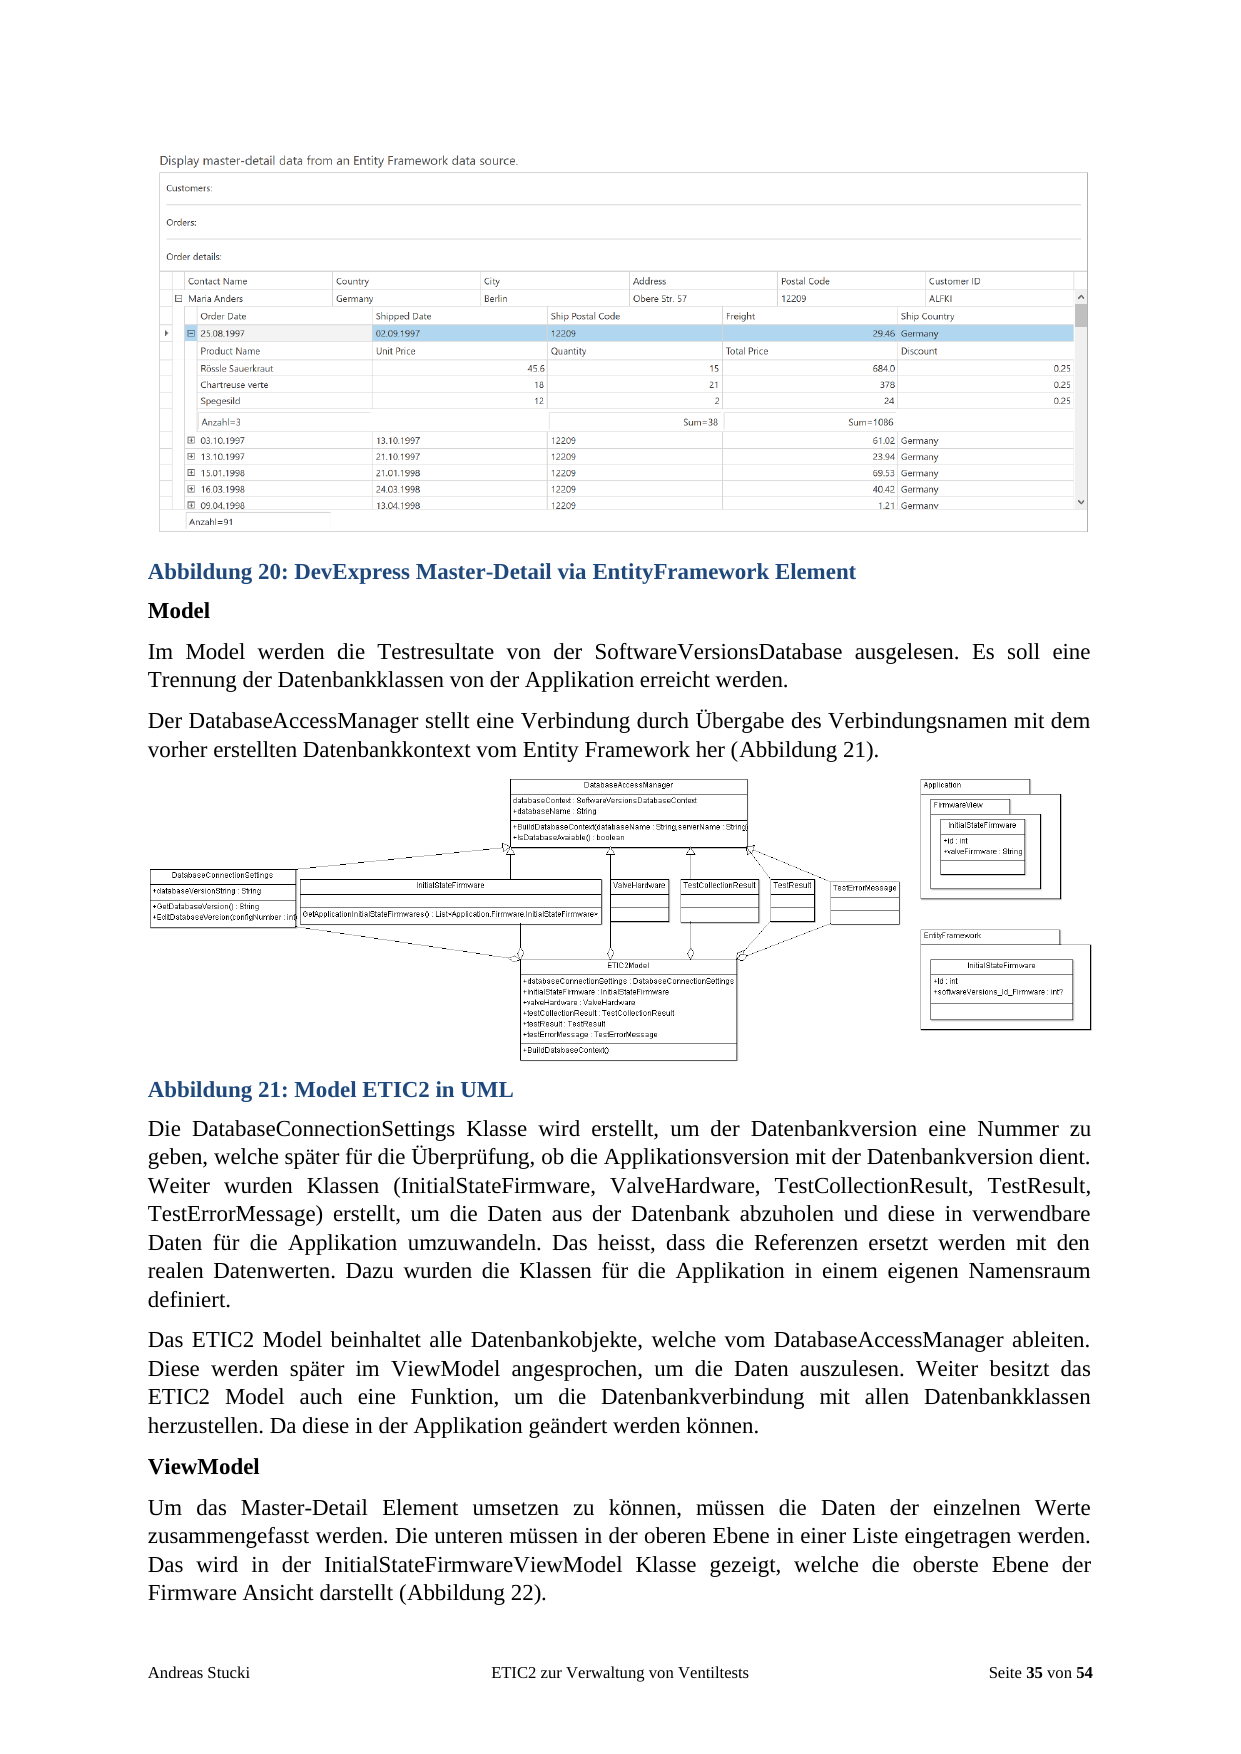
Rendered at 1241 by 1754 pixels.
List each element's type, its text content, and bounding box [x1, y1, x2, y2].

text Im Model werden die Testresultate von der SoftwareVersionsDatabase ausgelesen. Es soll eine Trennung der Datenbankklassen von der Applikation erreicht werden. [148, 638, 1092, 693]
text ViewModel [148, 1453, 1092, 1479]
picture [147, 776, 1093, 1062]
picture [147, 147, 1093, 544]
text Die DatabaseConnectionSettings Klasse wird erstellt, um der Datenbankversion eine Nummer zu geben, welche später für die Überprüfung, ob die Applikationsversion mit der Datenbankversion dient. Weiter wurden Klassen (InitialStateFirmware, ValveHardware, TestCollectionResult, TestResult, TestErrorMessage) erstellt, um die Daten aus der Datenbank abzuholen und diese in verwendbare Daten für die Applikation umzuwandeln. Das heisst, dass die Referenzen ersetzt werden mit den realen Datenwerten. Dazu wurden die Klassen für die Applikation in einem eigenen Namensraum definiert. [148, 1115, 1092, 1312]
text Das ETIC2 Model beinhaltet alle Datenbankobjekte, welche vom DatabaseAccessManager ableiten. Diese werden später im ViewModel angesprochen, um die Daten auszulesen. Weiter besitzt das ETIC2 Model auch eine Funktion, um die Datenbankverbindung mit allen Datenbankklassen herzustellen. Da diese in der Applikation geändert werden können. [148, 1327, 1092, 1438]
text Der DatabaseAccessManager stellt eine Verbindung durch Übergabe des Verbindungsnamen mit dem vorher erstellten Datenbankkontext vom Entity Framework her (Abbildung 21). [148, 707, 1092, 762]
text Model [148, 597, 1092, 623]
text Um das Master-Detail Element umsetzen zu können, müssen die Daten der einzelnen Werte zusammengefasst werden. Die unteren müssen in der oberen Ebene in einer Liste eingetragen werden. Das wird in der InitialStateFirmwareViewModel Klasse gezeigt, welche die oberste Ebene der Firmware Ansicht darstellt (Abbildung 22). [148, 1494, 1092, 1605]
